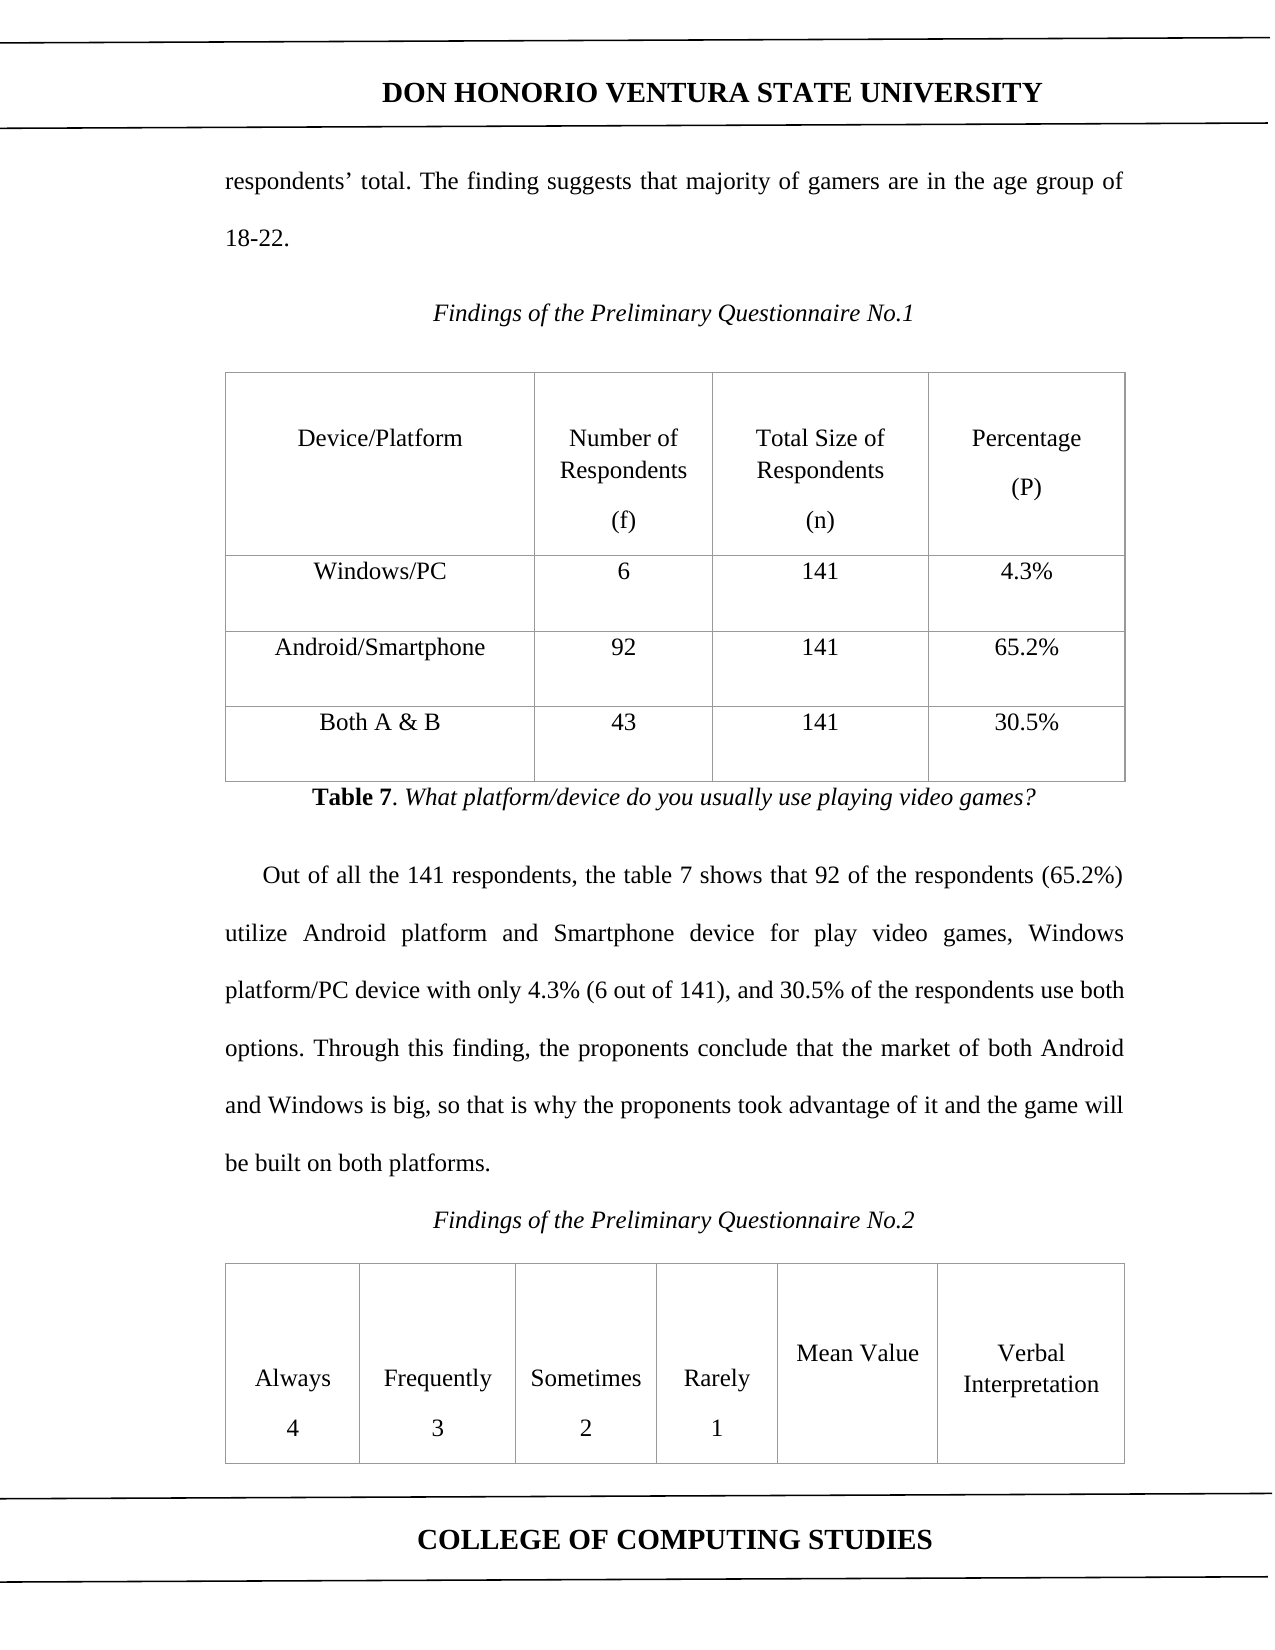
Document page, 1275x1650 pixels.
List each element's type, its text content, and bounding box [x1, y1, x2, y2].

table_cell 30.5% [929, 707, 1124, 781]
table_cell Both A & B [226, 707, 534, 781]
table_cell 92 [535, 632, 712, 706]
table_header Number of Respondents (f) [535, 373, 712, 555]
table_header Rarely 1 [657, 1264, 777, 1463]
table_header Mean Value [778, 1264, 937, 1463]
table_cell 6 [535, 556, 712, 631]
text Out of all the 141 respondents, the table 7 shows that 92 of the respondents (65.2%) utilize Android platform and Smartphone device for play video games, Windows platform/PC device with only 4.3% (6 out of 141), and 30.5% of the respondents use both options. Through this finding, the proponents conclude that the market of both Android and Windows is big, so that is why the proponents took advantage of it and the game will be built on both platforms. [225, 860, 1125, 1177]
table_header Verbal Interpretation [938, 1264, 1124, 1463]
text Findings of the Preliminary Questionnaire No.1 [225, 298, 1125, 326]
table_header Sometimes 2 [516, 1264, 656, 1463]
table_header Percentage (P) [929, 373, 1124, 555]
table_cell 141 [713, 556, 928, 631]
table_header Always 4 [226, 1264, 359, 1463]
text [225, 166, 1125, 252]
table_header Device/Platform [226, 373, 534, 555]
table_cell 65.2% [929, 632, 1124, 706]
table_cell 141 [713, 707, 928, 781]
table_cell Windows/PC [226, 556, 534, 631]
table_header Total Size of Respondents (n) [713, 373, 928, 555]
text Table 7. What platform/device do you usually use playing video games? [225, 782, 1125, 811]
text Findings of the Preliminary Questionnaire No.2 [225, 1205, 1125, 1234]
table_cell 4.3% [929, 556, 1124, 631]
table_cell 141 [713, 632, 928, 706]
table_header Frequently 3 [360, 1264, 515, 1463]
table_cell 43 [535, 707, 712, 781]
table_cell Android/Smartphone [226, 632, 534, 706]
